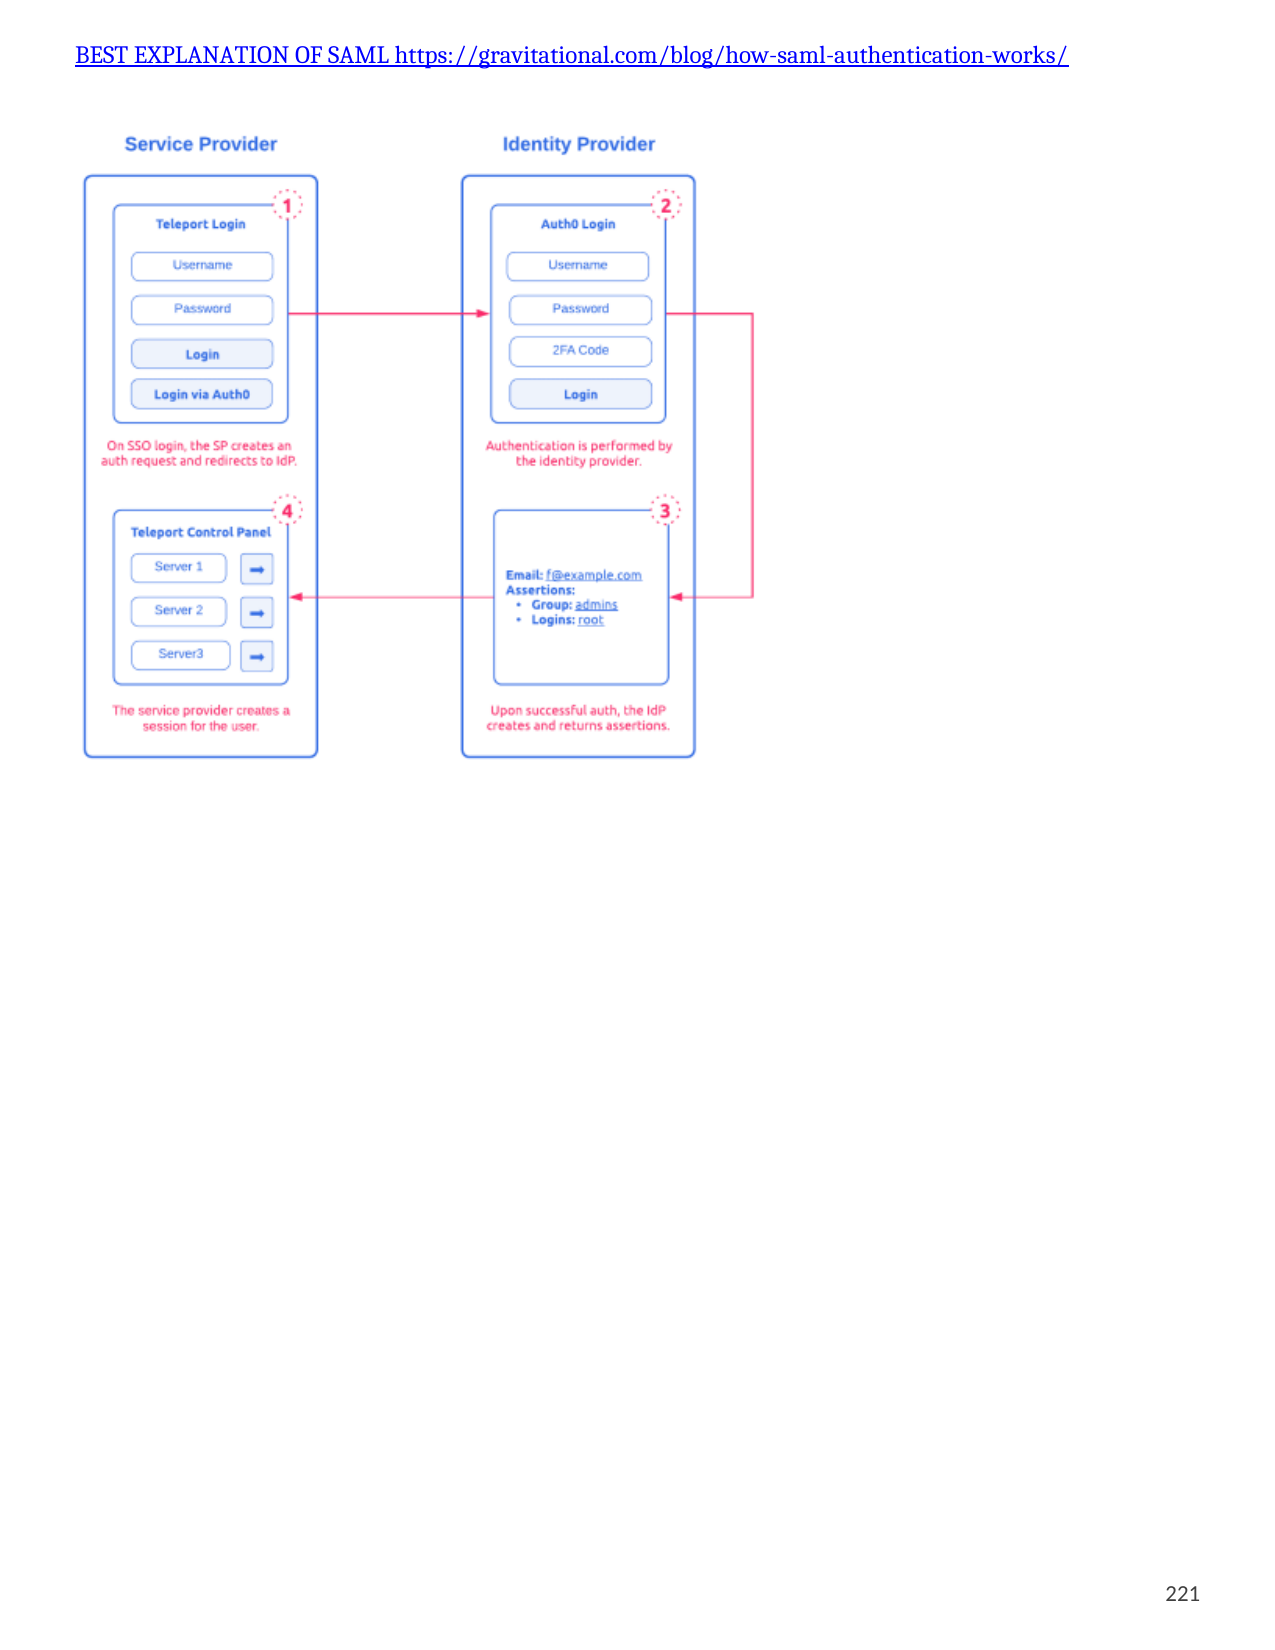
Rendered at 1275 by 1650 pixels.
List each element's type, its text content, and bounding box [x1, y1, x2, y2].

picture [75, 127, 765, 766]
subtitle BEST EXPLANATION OF SAML https://gravitational.com/blog/how-saml-authentication-works/ [75, 41, 1200, 70]
